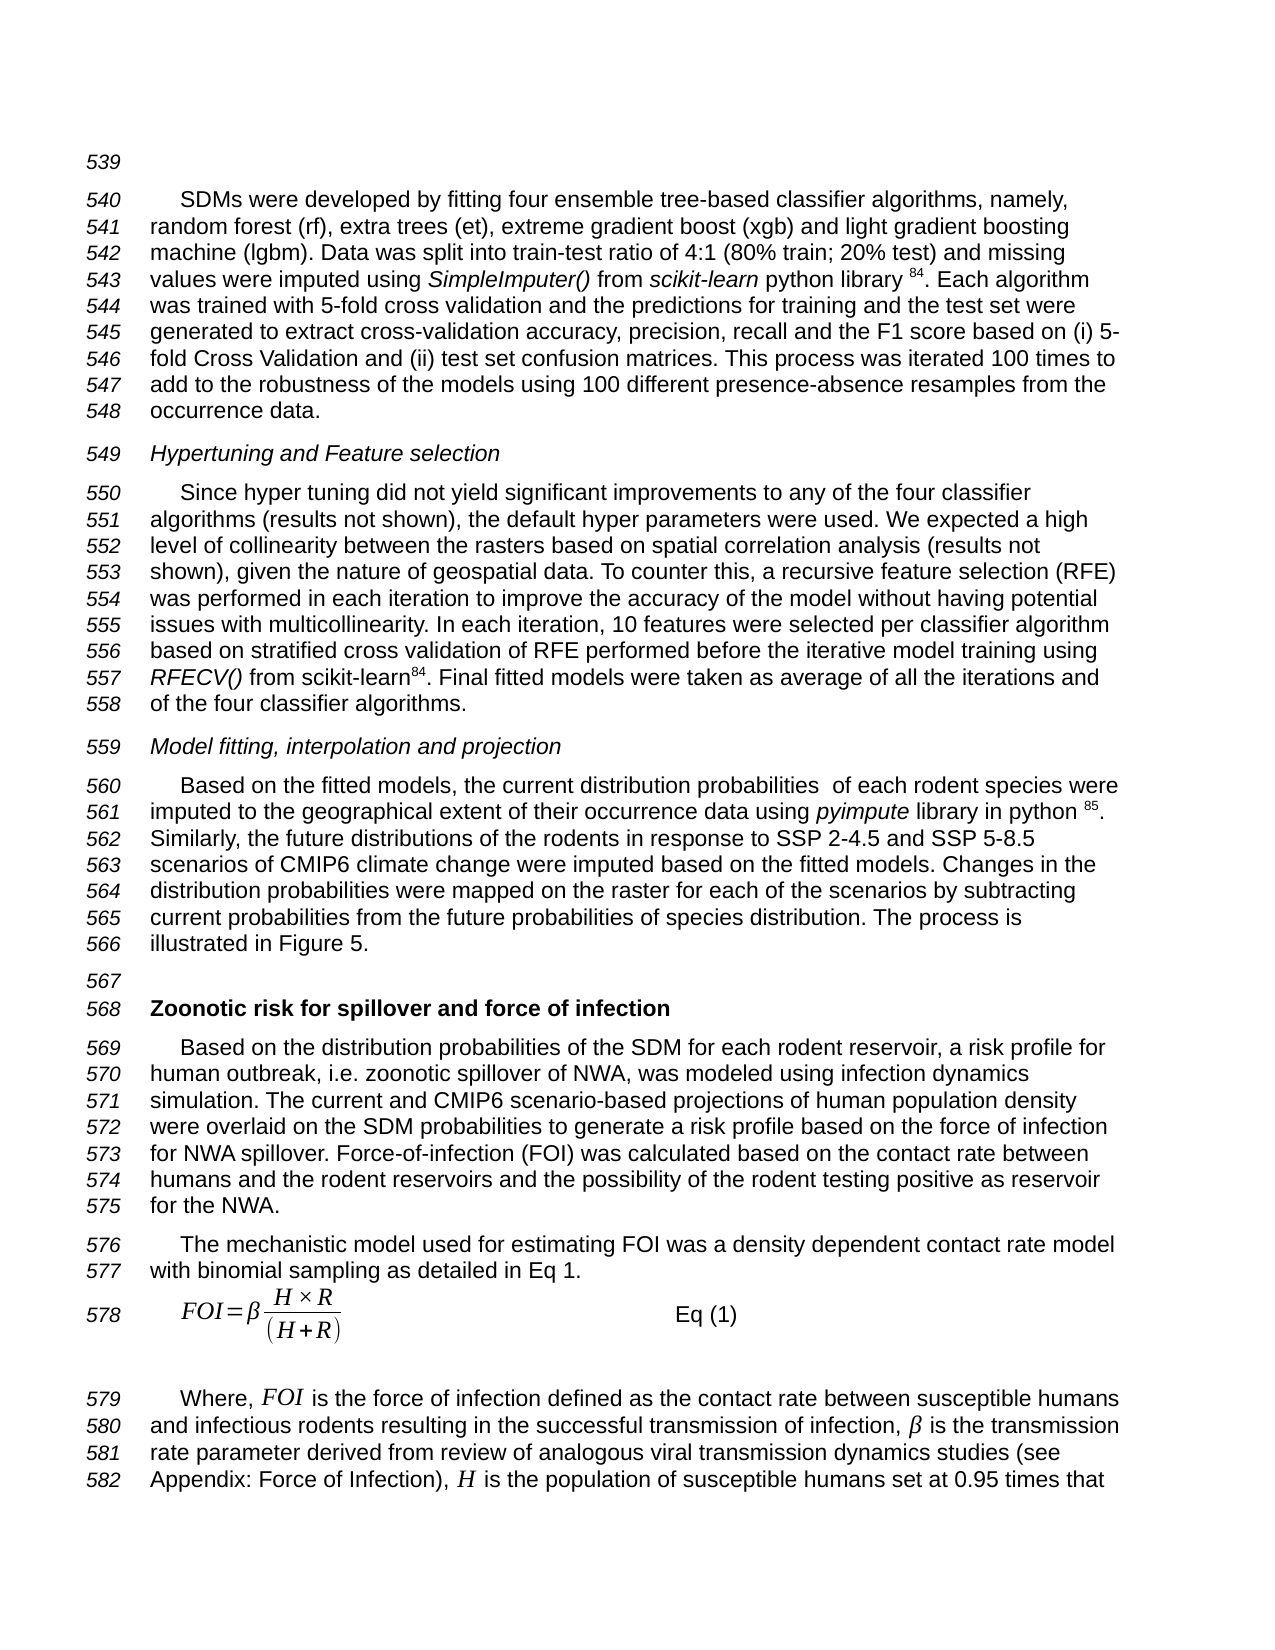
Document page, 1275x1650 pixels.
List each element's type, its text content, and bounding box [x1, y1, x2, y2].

text Since hyper tuning did not yield significant improvements to any of the four classifier algorithms (results not shown), the default hyper parameters were used. We expected a high level of collinearity between the rasters based on spatial correlation analysis (results not shown), given the nature of geospatial data. To counter this, a recursive feature selection (RFE) was performed in each iteration to improve the accuracy of the model without having potential issues with multicollinearity. In each iteration, 10 features were selected per classifier algorithm based on stratified cross validation of RFE performed before the iterative model training using RFECV() from scikit-learn84. Final fitted models were taken as average of all the iterations and of the four classifier algorithms. [150, 479, 1125, 716]
text Based on the distribution probabilities of the SDM for each rodent reservoir, a risk profile for human outbreak, i.e. zoonotic spillover of NWA, was modeled using infection dynamics simulation. The current and CMIP6 scenario-based projections of human population density were overlaid on the SDM probabilities to generate a risk profile based on the force of infection for NWA spillover. Force-of-infection (FOI) was calculated based on the contact rate between humans and the rodent reservoirs and the possibility of the rodent testing positive as reservoir for the NWA. [150, 1034, 1125, 1218]
text The mechanistic model used for estimating FOI was a density dependent contact rate model with binomial sampling as detailed in Eq 1. [150, 1231, 1125, 1284]
text SDMs were developed by fitting four ensemble tree-based classifier algorithms, namely, random forest (rf), extra trees (et), extreme gradient boost (xgb) and light gradient boosting machine (lgbm). Data was split into train-test ratio of 4:1 (80% train; 20% test) and missing values were imputed using SimpleImputer() from scikit-learn python library 84. Each algorithm was trained with 5-fold cross validation and the predictions for training and the test set were generated to extract cross-validation accuracy, precision, recall and the F1 score based on (i) 5-fold Cross Validation and (ii) test set confusion matrices. This process was iterated 100 times to add to the robustness of the models using 100 different presence-absence resamples from the occurrence data. [150, 186, 1125, 424]
text Eq (1) [150, 1284, 1125, 1345]
subtitle Model fitting, interpolation and projection [150, 733, 1125, 759]
text Based on the fitted models, the current distribution probabilities of each rodent species were imputed to the geographical extent of their occurrence data using pyimpute library in python 85. Similarly, the future distributions of the rodents in response to SSP 2-4.5 and SSP 5-8.5 scenarios of CMIP6 climate change were imputed based on the fitted models. Changes in the distribution probabilities were mapped on the raster for each of the scenarios by subtracting current probabilities from the future probabilities of species distribution. The process is illustrated in Figure 5. [150, 772, 1125, 956]
subtitle Zoonotic risk for spillover and force of infection [150, 995, 1125, 1022]
subtitle Hypertuning and Feature selection [150, 440, 1125, 467]
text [150, 1384, 1125, 1493]
